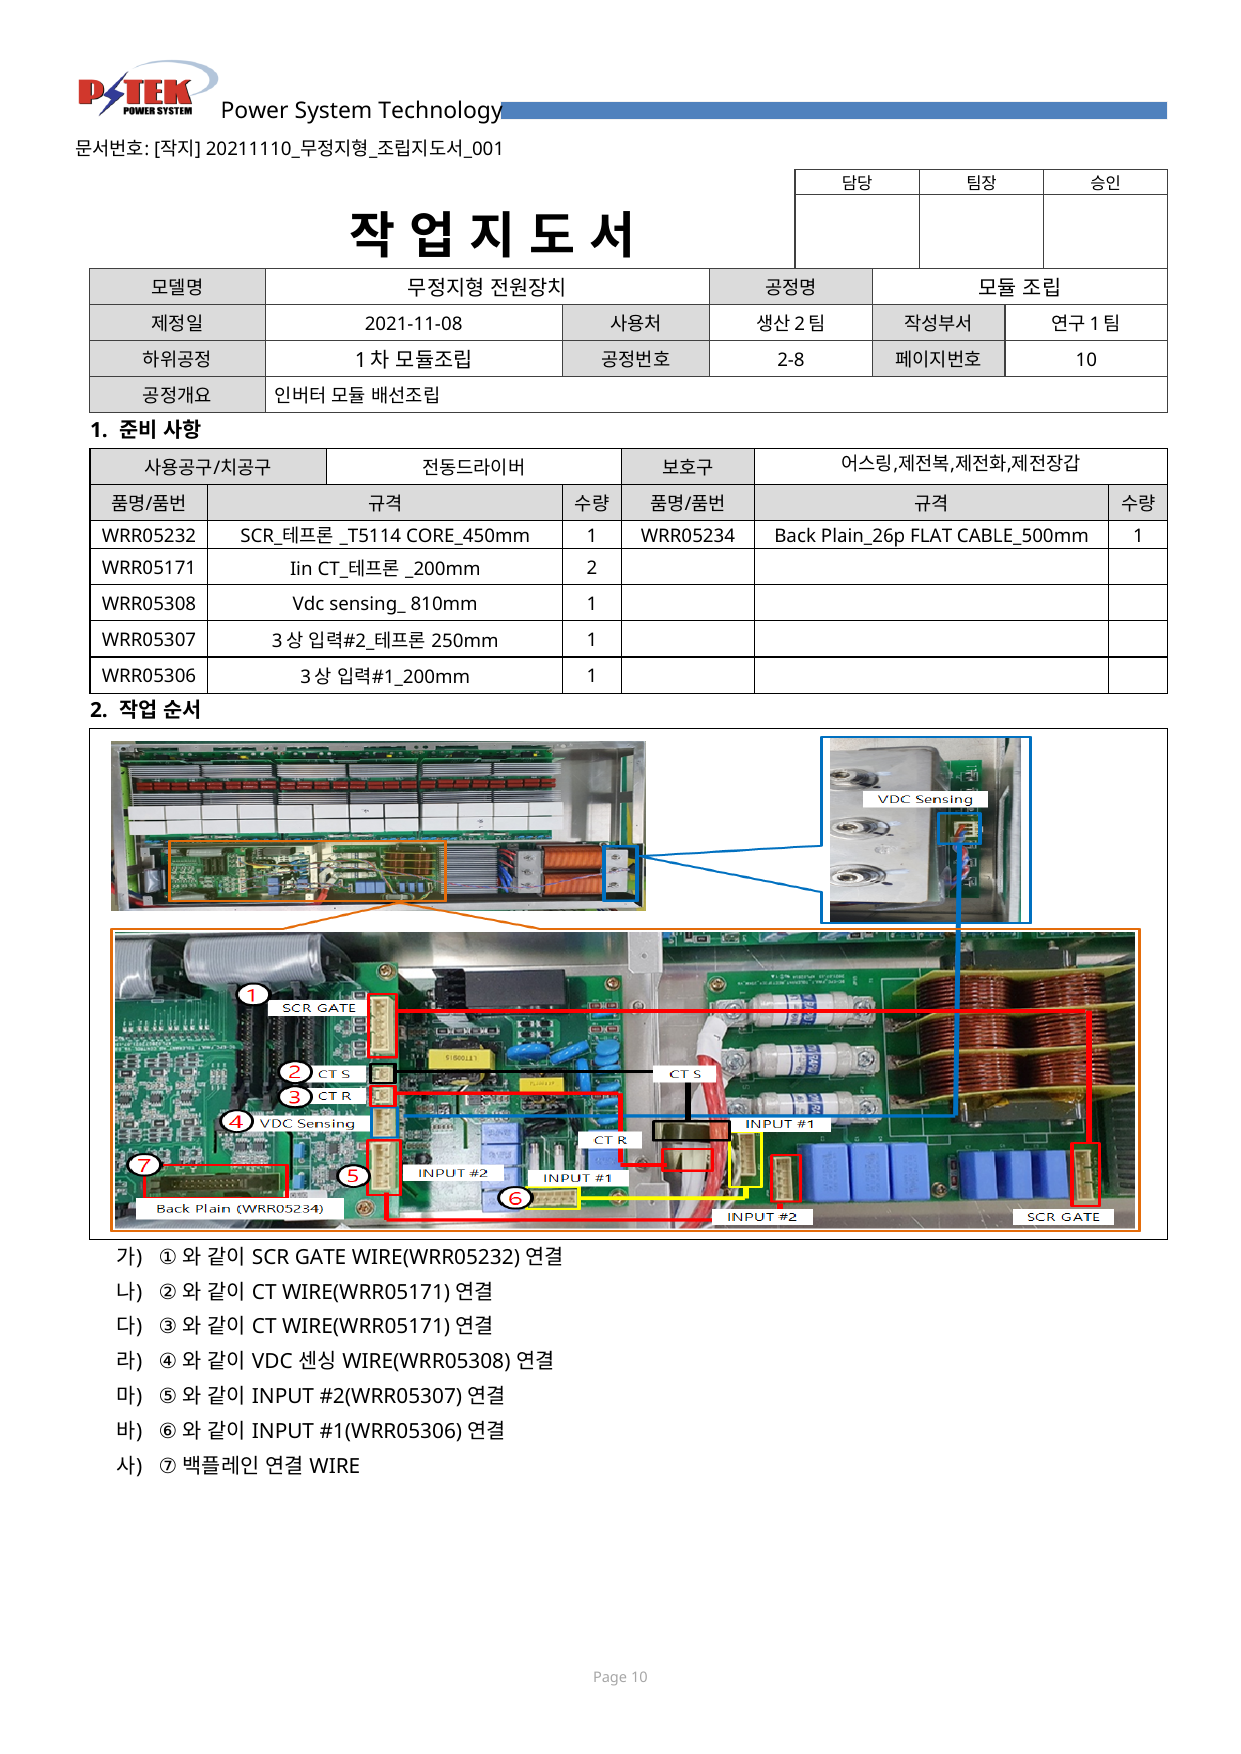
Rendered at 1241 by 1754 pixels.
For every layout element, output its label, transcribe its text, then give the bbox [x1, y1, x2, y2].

table_cell 모듈 조립 [873, 269, 1167, 304]
table_cell 2-8 [710, 341, 872, 376]
table_cell 수량 [1109, 485, 1167, 520]
table_cell 인버터 모듈 배선조립 [266, 377, 1167, 412]
table_cell SCR_테프론 _T5114 CORE_450mm [208, 521, 562, 548]
table_cell 공정명 [710, 269, 872, 304]
table_cell 연구1팀 [1006, 305, 1167, 340]
table_cell WRR05307 [91, 621, 207, 656]
table_cell 1 [563, 621, 621, 656]
list ⑥ 와 같이 INPUT #1(WRR05306) 연결 [117, 1414, 1165, 1444]
table_header 사용공구/치공구 [91, 449, 326, 484]
table_cell Back Plain_26p FLAT CABLE_500mm [755, 521, 1108, 548]
table_cell 품명/품번 [622, 485, 754, 520]
table_cell 3상 입력#2_테프론 250mm [208, 621, 562, 656]
table_cell Vdc sensing_ 810mm [208, 585, 562, 620]
table_cell 사용처 [563, 305, 709, 340]
table_cell [1109, 585, 1167, 620]
table_cell 제정일 [90, 305, 265, 340]
table_cell 1 [1109, 521, 1167, 548]
table_cell [755, 549, 1108, 584]
table_cell [622, 621, 754, 656]
table_cell 작성부서 [873, 305, 1004, 340]
table_header 팀장 [920, 170, 1043, 194]
list ② 와 같이 CT WIRE(WRR05171) 연결 [117, 1275, 1165, 1305]
table_cell 생산2팀 [710, 305, 872, 340]
table_header 승인 [1044, 170, 1167, 194]
list ⑦ 백플레인 연결 WIRE [117, 1449, 1165, 1479]
table_cell 규격 [208, 485, 562, 520]
table_cell 품명/품번 [91, 485, 207, 520]
table_cell [755, 658, 1108, 692]
list ③ 와 같이 CT WIRE(WRR05171) 연결 [117, 1310, 1165, 1340]
table_cell 10 [1006, 341, 1167, 376]
table_cell 규격 [755, 485, 1108, 520]
list ⑤ 와 같이 INPUT #2(WRR05307) 연결 [117, 1379, 1165, 1410]
table_cell 하위공정 [90, 341, 265, 376]
table_cell 공정개요 [90, 377, 265, 412]
table_cell 수량 [563, 485, 621, 520]
table_header 어스링,제전복,제전화,제전장갑 [755, 449, 1167, 484]
table_cell WRR05171 [91, 549, 207, 584]
table_cell 공정번호 [563, 341, 709, 376]
table_cell 페이지번호 [873, 341, 1004, 376]
table_cell 무정지형 전원장치 [266, 269, 709, 304]
table_cell [622, 549, 754, 584]
table_header 전동드라이버 [327, 449, 621, 484]
table_cell 3상 입력#1_200mm [208, 658, 562, 692]
table_header 보호구 [622, 449, 754, 484]
table_cell 1 [563, 585, 621, 620]
table_cell [1044, 195, 1167, 268]
table_header 담당 [796, 170, 919, 194]
table_cell [622, 585, 754, 620]
table_cell [1109, 658, 1167, 692]
picture [101, 729, 1150, 1236]
table_cell WRR05306 [91, 658, 207, 692]
table_cell 1 [563, 658, 621, 692]
table_cell 1 [563, 521, 621, 548]
table_cell 1차 모듈조립 [266, 341, 562, 376]
list ① 와 같이 SCR GATE WIRE(WRR05232) 연결 [117, 1240, 1165, 1271]
table_cell [1109, 549, 1167, 584]
table_cell WRR05308 [91, 585, 207, 620]
list ④ 와 같이 VDC 센싱 WIRE(WRR05308) 연결 [117, 1344, 1165, 1375]
table_cell [1109, 621, 1167, 656]
table_header [90, 729, 1167, 1239]
table_cell 2 [563, 549, 621, 584]
table_cell 모델명 [90, 269, 265, 304]
table_cell Iin CT_테프론 _200mm [208, 549, 562, 584]
picture [75, 59, 221, 119]
table_cell [796, 195, 919, 268]
table_cell [755, 585, 1108, 620]
table_cell [755, 621, 1108, 656]
table_cell [920, 195, 1043, 268]
table_cell WRR05232 [91, 521, 207, 548]
table_header 작 업 지 도 서 [90, 169, 794, 268]
list 준비 사항 [90, 413, 1165, 443]
table_cell [622, 658, 754, 692]
table_cell WRR05234 [622, 521, 754, 548]
text 작업 순서 [90, 694, 1165, 724]
